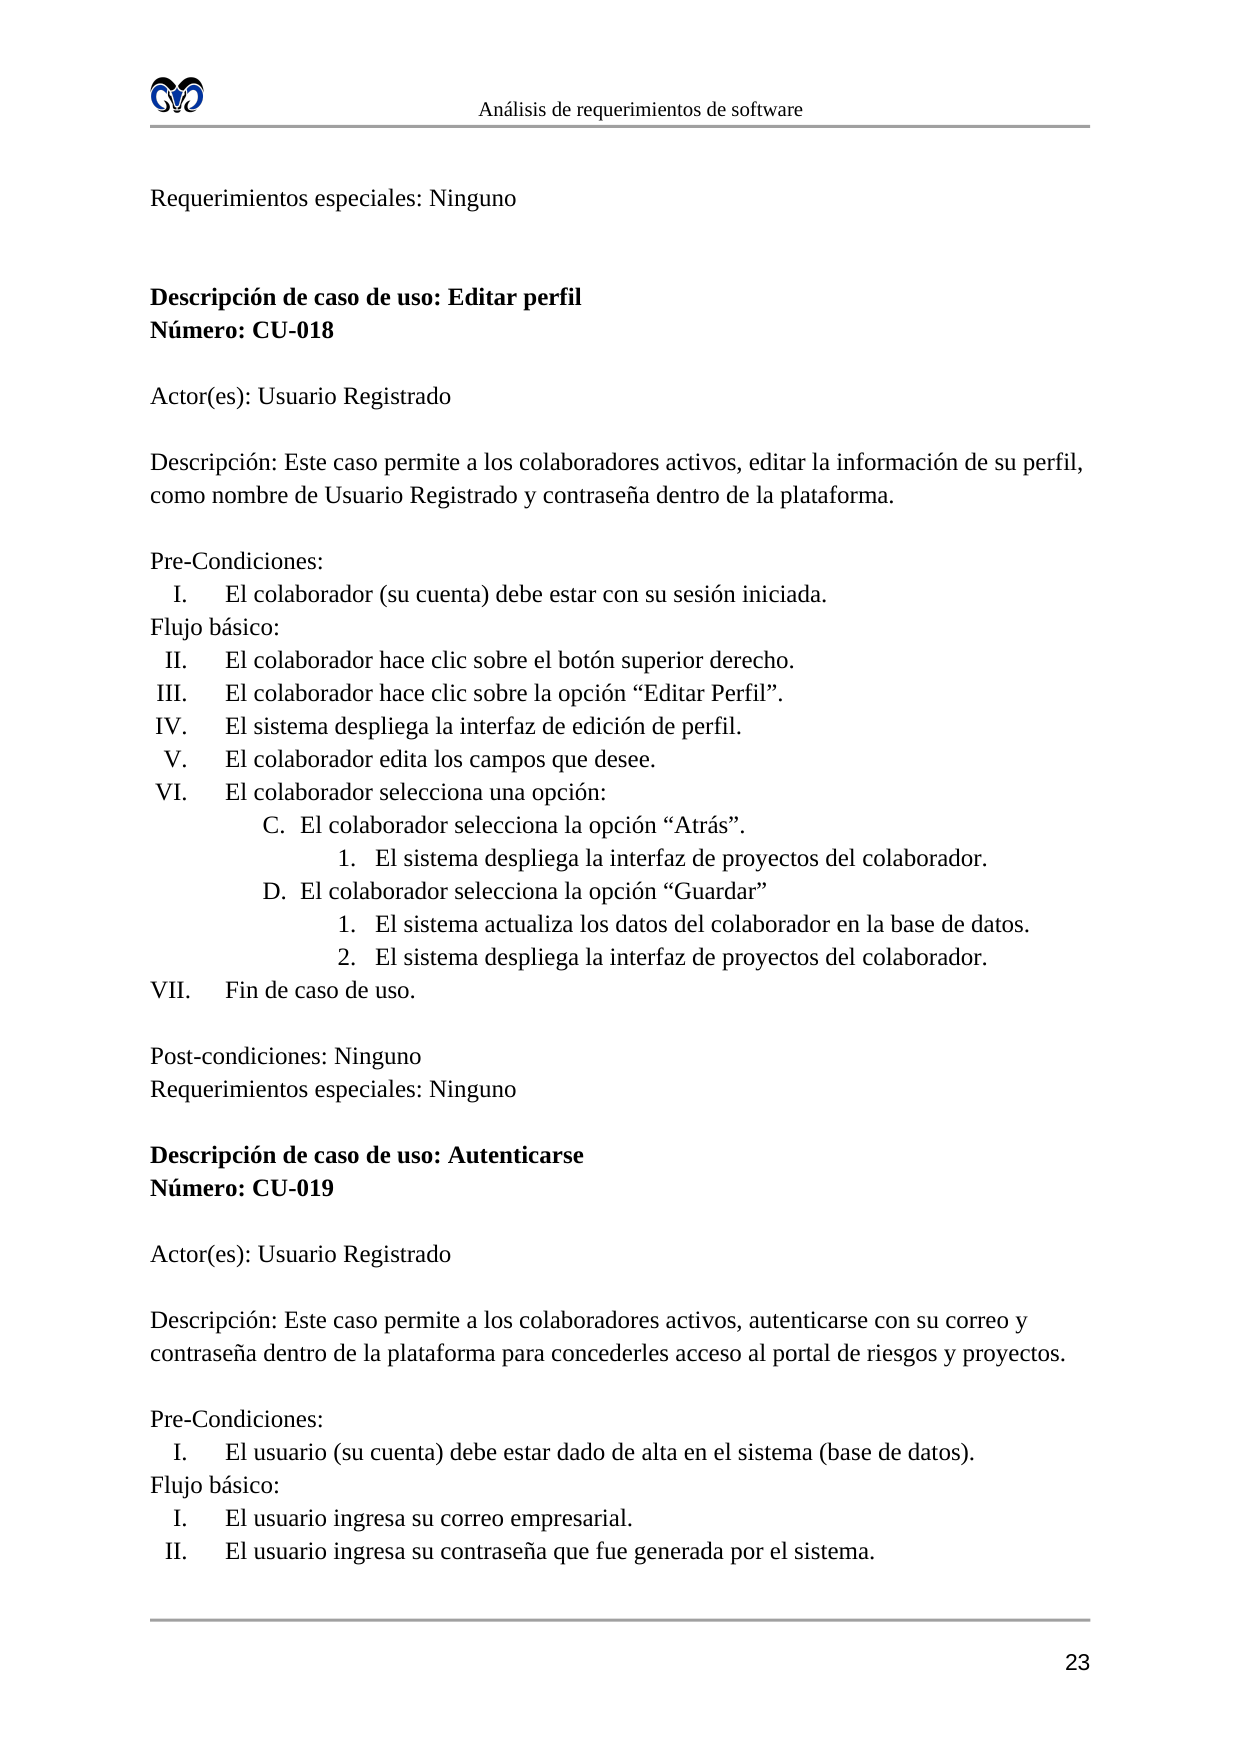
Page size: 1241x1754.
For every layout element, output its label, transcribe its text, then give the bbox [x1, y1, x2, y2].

text Requerimientos especiales: Ninguno [150, 1074, 1090, 1103]
text Actor(es): Usuario Registrado [150, 381, 1090, 409]
text Descripción: Este caso permite a los colaboradores activos, editar la información de su perfil, como nombre de Usuario Registrado y contraseña dentro de la plataforma. [150, 447, 1090, 508]
list El colaborador (su cuenta) debe estar con su sesión iniciada. [187, 579, 1090, 608]
list El colaborador selecciona la opción “Atrás”. [262, 810, 1090, 839]
list El colaborador hace clic sobre el botón superior derecho. [187, 645, 1090, 674]
text Descripción de caso de uso: Autenticarse [150, 1140, 1090, 1169]
text Pre-Condiciones: [150, 1404, 1090, 1433]
text Flujo básico: [150, 1470, 1090, 1499]
list El usuario ingresa su correo empresarial. [187, 1503, 1090, 1532]
picture [150, 75, 210, 117]
list El colaborador selecciona la opción “Guardar” [262, 876, 1090, 905]
list El sistema despliega la interfaz de edición de perfil. [187, 711, 1090, 740]
text Requerimientos especiales: Ninguno [150, 183, 1090, 211]
list El colaborador edita los campos que desee. [187, 744, 1090, 773]
text Post-condiciones: Ninguno [150, 1041, 1090, 1070]
text Actor(es): Usuario Registrado [150, 1239, 1090, 1268]
list El usuario ingresa su contraseña que fue generada por el sistema. [187, 1536, 1090, 1565]
list El colaborador hace clic sobre la opción “Editar Perfil”. [187, 678, 1090, 707]
text Descripción: Este caso permite a los colaboradores activos, autenticarse con su correo y contraseña dentro de la plataforma para concederles acceso al portal de riesgos y proyectos. [150, 1305, 1090, 1367]
text Pre-Condiciones: [150, 546, 1090, 574]
list El sistema actualiza los datos del colaborador en la base de datos. [337, 909, 1090, 938]
list El colaborador selecciona una opción: [187, 777, 1090, 806]
text VII. Fin de caso de uso. [150, 975, 1090, 1004]
list El sistema despliega la interfaz de proyectos del colaborador. [337, 942, 1090, 971]
text Flujo básico: [150, 612, 1090, 641]
list El sistema despliega la interfaz de proyectos del colaborador. [337, 843, 1090, 872]
text Número: CU-018 [150, 315, 1090, 343]
list El usuario (su cuenta) debe estar dado de alta en el sistema (base de datos). [187, 1437, 1090, 1466]
text Descripción de caso de uso: Editar perfil [150, 282, 1090, 310]
text Número: CU-019 [150, 1173, 1090, 1202]
